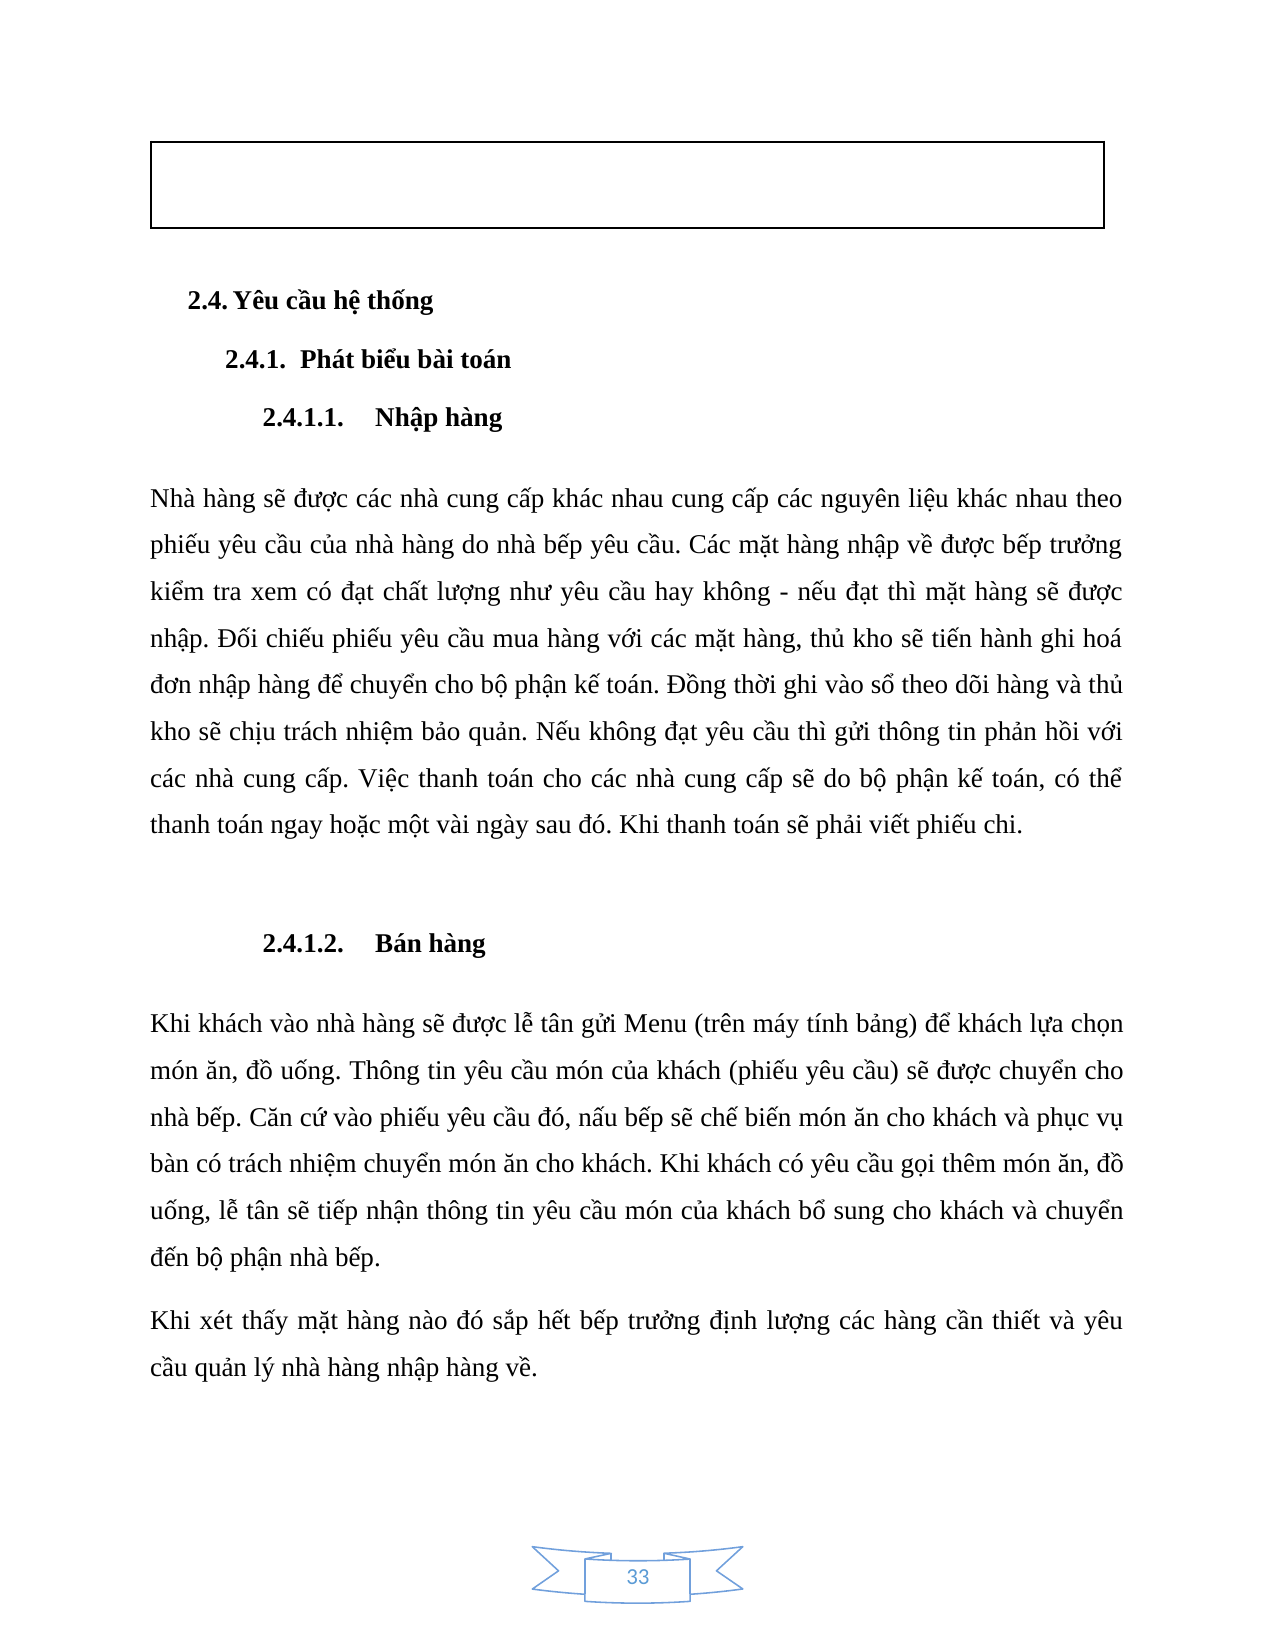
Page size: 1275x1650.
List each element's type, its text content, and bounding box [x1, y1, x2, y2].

subtitle Bán hàng [262, 927, 1125, 958]
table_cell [152, 143, 1103, 227]
text Nhà hàng sẽ được các nhà cung cấp khác nhau cung cấp các nguyên liệu khác nhau theo phiếu yêu cầu của nhà hàng do nhà bếp yêu cầu. Các mặt hàng nhập về được bếp trưởng kiểm tra xem có đạt chất lượng như yêu cầu hay không - nếu đạt thì mặt hàng sẽ được nhập. Đối chiếu phiếu yêu cầu mua hàng với các mặt hàng, thủ kho sẽ tiến hành ghi hoá đơn nhập hàng để chuyển cho bộ phận kế toán. Đồng thời ghi vào sổ theo dõi hàng và thủ kho sẽ chịu trách nhiệm bảo quản. Nếu không đạt yêu cầu thì gửi thông tin phản hồi với các nhà cung cấp. Việc thanh toán cho các nhà cung cấp sẽ do bộ phận kế toán, có thể thanh toán ngay hoặc một vài ngày sau đó. Khi thanh toán sẽ phải viết phiếu chi. [150, 482, 1125, 839]
subtitle Nhập hàng [262, 401, 1125, 432]
subtitle Yêu cầu hệ thống [187, 284, 1125, 315]
text Khi khách vào nhà hàng sẽ được lễ tân gửi Menu (trên máy tính bảng) để khách lựa chọn món ăn, đồ uống. Thông tin yêu cầu món của khách (phiếu yêu cầu) sẽ được chuyển cho nhà bếp. Căn cứ vào phiếu yêu cầu đó, nấu bếp sẽ chế biến món ăn cho khách và phục vụ bàn có trách nhiệm chuyển món ăn cho khách. Khi khách có yêu cầu gọi thêm món ăn, đồ uống, lễ tân sẽ tiếp nhận thông tin yêu cầu món của khách bổ sung cho khách và chuyển đến bộ phận nhà bếp. [150, 1007, 1125, 1272]
text Khi xét thấy mặt hàng nào đó sắp hết bếp trưởng định lượng các hàng cần thiết và yêu cầu quản lý nhà hàng nhập hàng về. [150, 1304, 1125, 1382]
subtitle Phát biểu bài toán [225, 343, 1125, 374]
